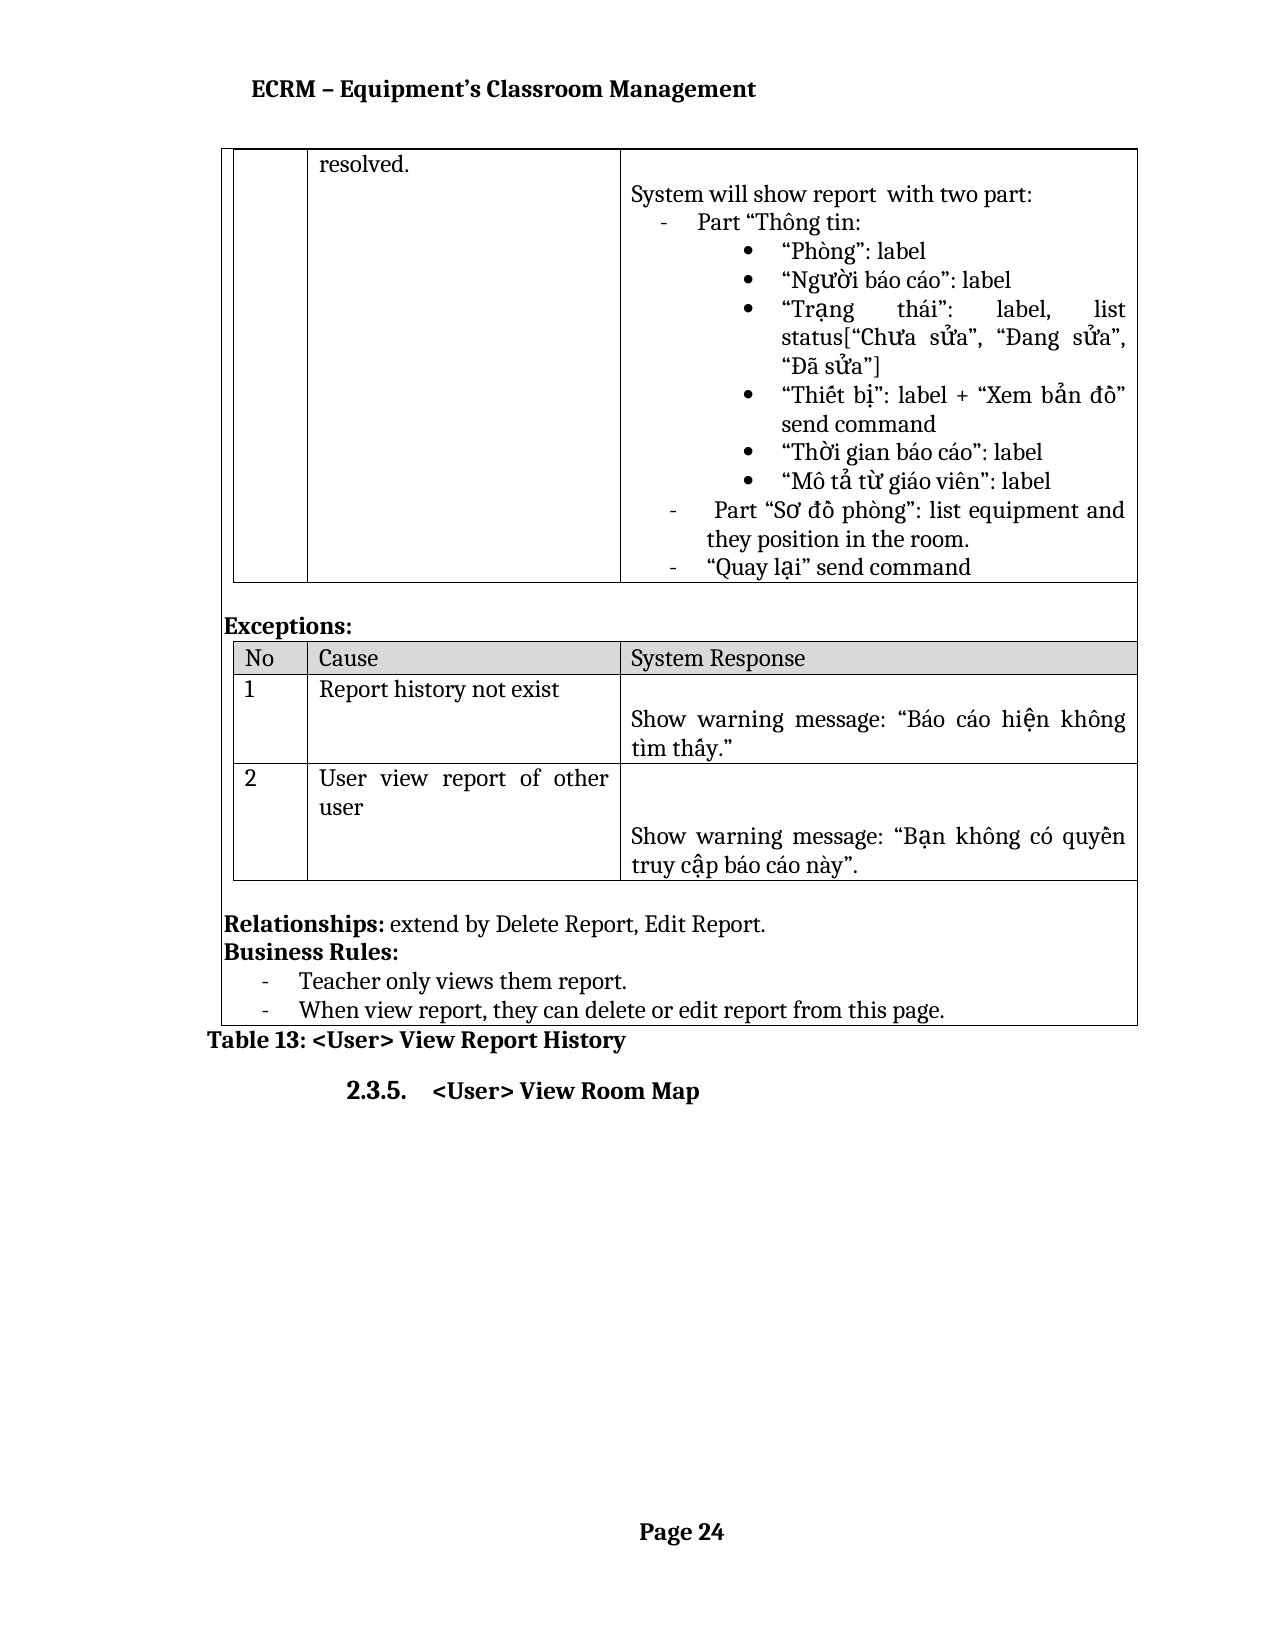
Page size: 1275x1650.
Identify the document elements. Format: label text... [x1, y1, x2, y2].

list <User> View Room Map [346, 1075, 1157, 1106]
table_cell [222, 149, 1137, 1024]
